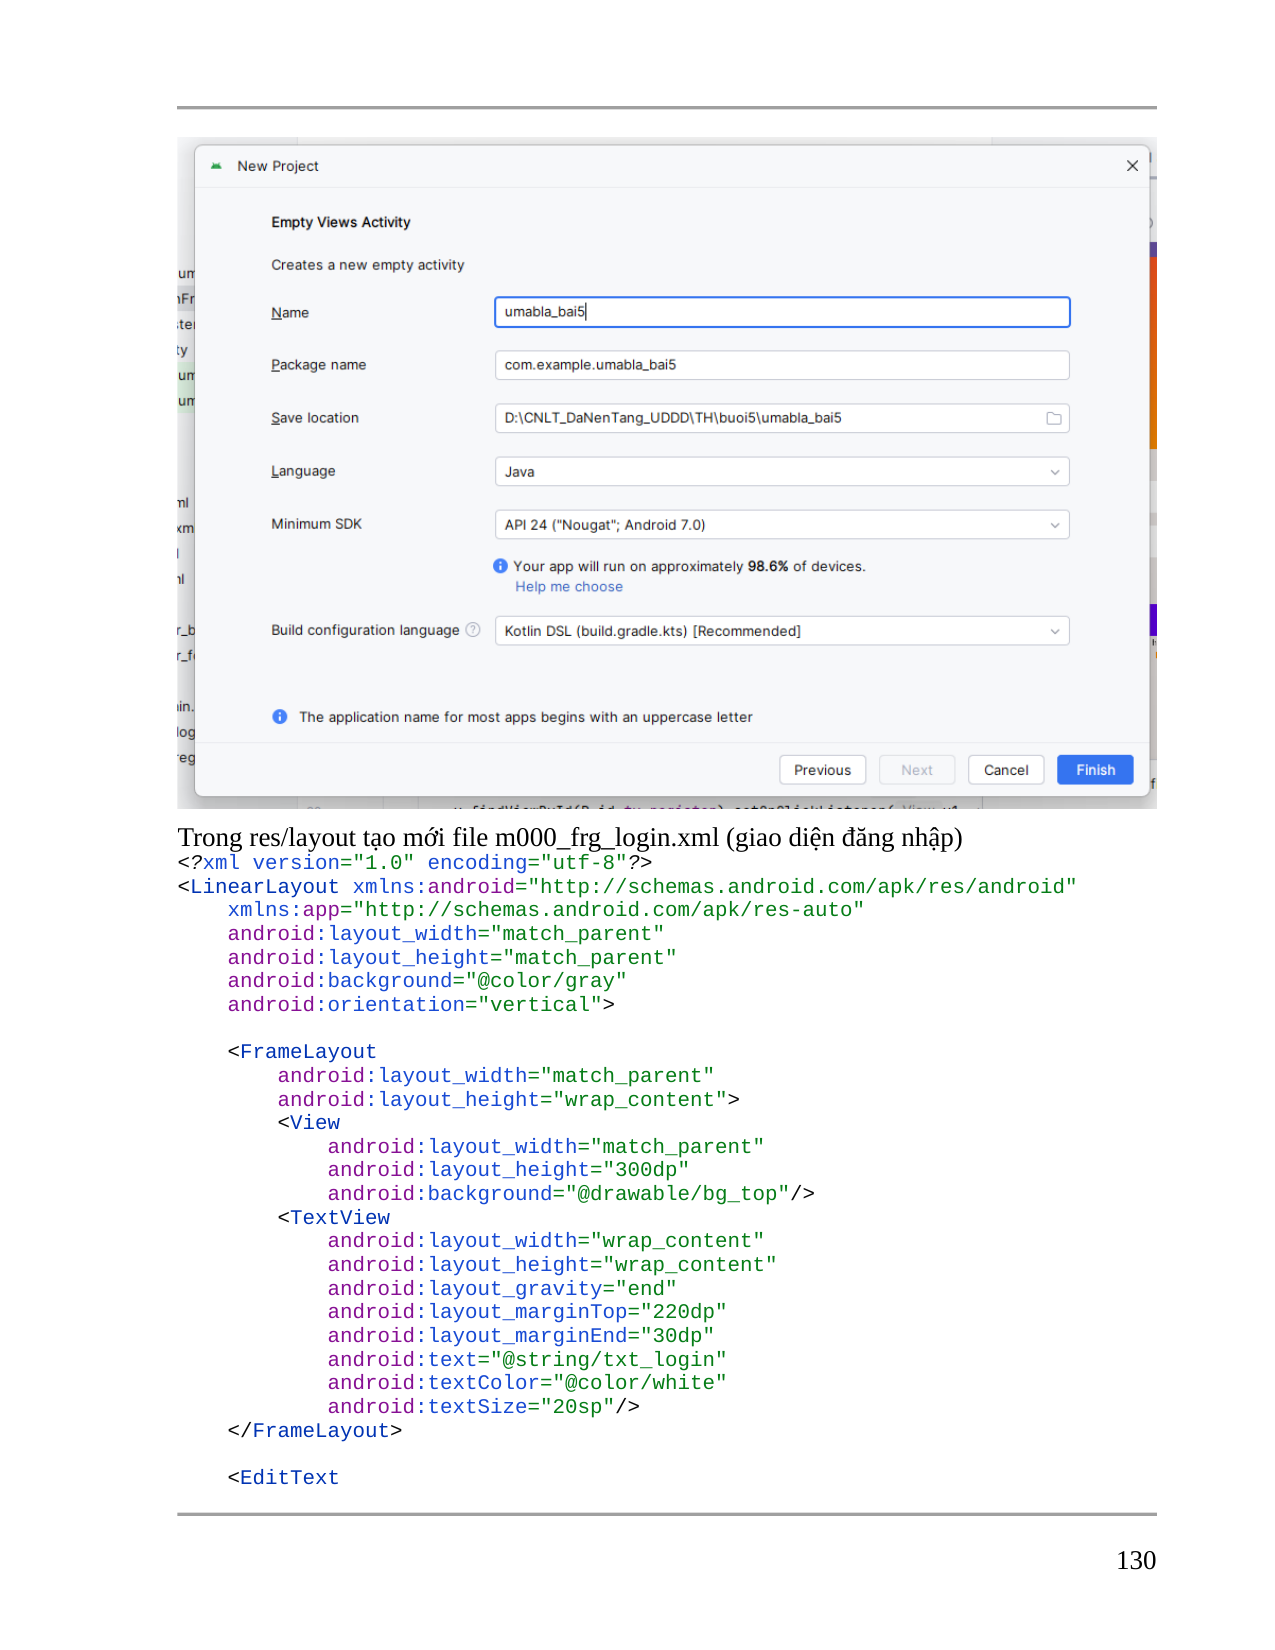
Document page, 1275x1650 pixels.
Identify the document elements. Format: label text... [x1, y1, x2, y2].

text Trong res/layout tạo mới file m000_frg_login.xml (giao diện đăng nhập) [177, 821, 1156, 852]
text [177, 852, 1157, 1491]
picture [177, 137, 1157, 809]
